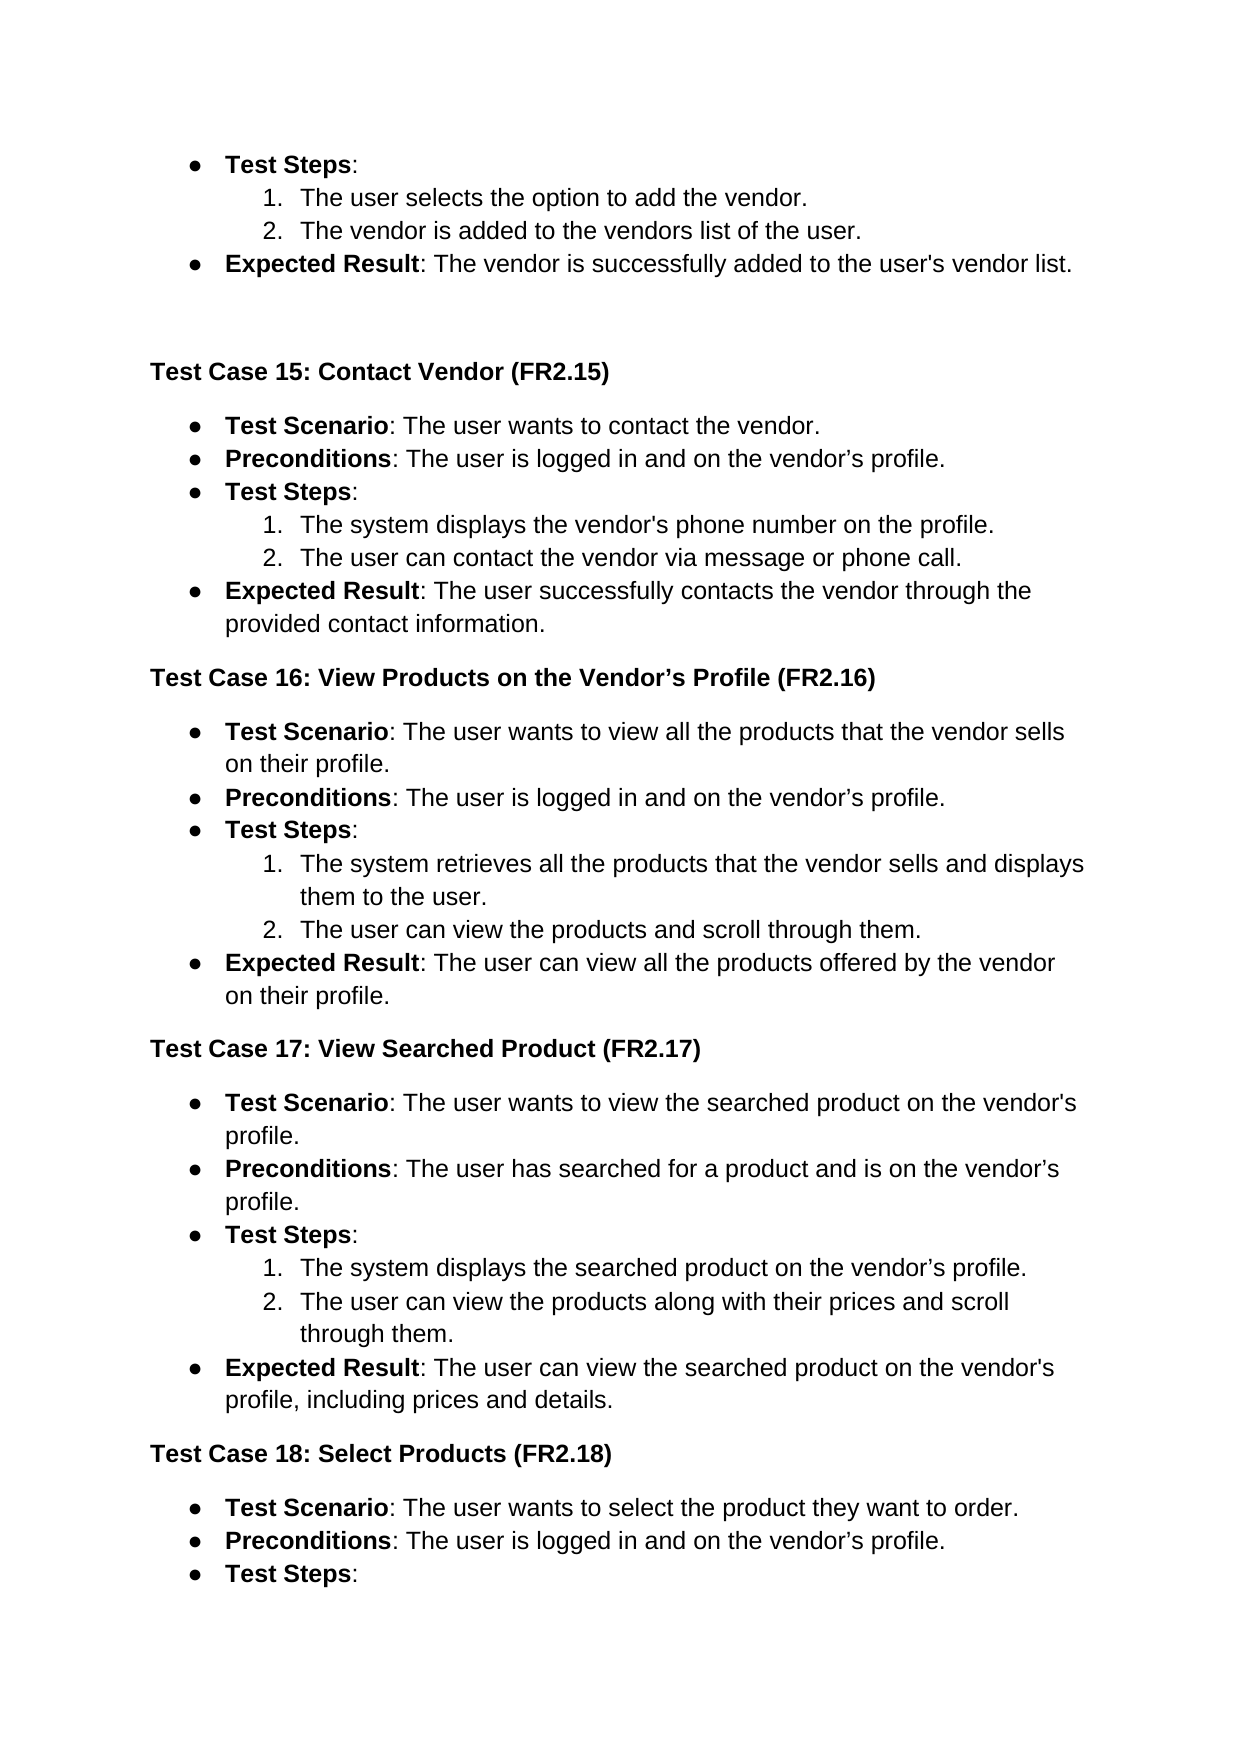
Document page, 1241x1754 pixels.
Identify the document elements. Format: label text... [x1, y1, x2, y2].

list Preconditions: The user is logged in and on the vendor’s profile. [187, 444, 1090, 472]
text Test Case 16: View Products on the Vendor’s Profile (FR2.16) [150, 663, 1090, 691]
list The user can view the products and scroll through them. [262, 914, 1090, 943]
list Test Scenario: The user wants to view all the products that the vendor sells on their profile. [187, 716, 1090, 778]
list Test Steps: [187, 816, 1090, 844]
list The vendor is added to the vendors list of the user. [262, 216, 1090, 245]
list The user can contact the vendor via message or phone call. [262, 543, 1090, 571]
list Test Steps: [187, 477, 1090, 505]
list The user selects the option to add the vendor. [262, 183, 1090, 212]
list The system displays the vendor's phone number on the profile. [262, 510, 1090, 538]
list Test Scenario: The user wants to view the searched product on the vendor's profile. [187, 1088, 1090, 1150]
list Preconditions: The user is logged in and on the vendor’s profile. [187, 782, 1090, 811]
list Preconditions: The user has searched for a product and is on the vendor’s profile. [187, 1154, 1090, 1216]
list Expected Result: The vendor is successfully added to the user's vendor list. [187, 249, 1090, 278]
list Expected Result: The user successfully contacts the vendor through the provided contact information. [187, 576, 1090, 637]
list Test Steps: [187, 1559, 1090, 1588]
list Test Scenario: The user wants to select the product they want to order. [187, 1493, 1090, 1522]
list The system retrieves all the products that the vendor sells and displays them to the user. [262, 848, 1090, 910]
text Test Case 18: Select Products (FR2.18) [150, 1439, 1090, 1468]
list Expected Result: The user can view all the products offered by the vendor on their profile. [187, 948, 1090, 1009]
text Test Case 17: View Searched Product (FR2.17) [150, 1034, 1090, 1063]
list Test Steps: [187, 150, 1090, 179]
list The system displays the searched product on the vendor’s profile. [262, 1253, 1090, 1282]
list Preconditions: The user is logged in and on the vendor’s profile. [187, 1526, 1090, 1555]
list Expected Result: The user can view the searched product on the vendor's profile, including prices and details. [187, 1352, 1090, 1414]
list Test Scenario: The user wants to contact the vendor. [187, 411, 1090, 439]
list Test Steps: [187, 1220, 1090, 1249]
list The user can view the products along with their prices and scroll through them. [262, 1286, 1090, 1348]
text Test Case 15: Contact Vendor (FR2.15) [150, 357, 1090, 386]
